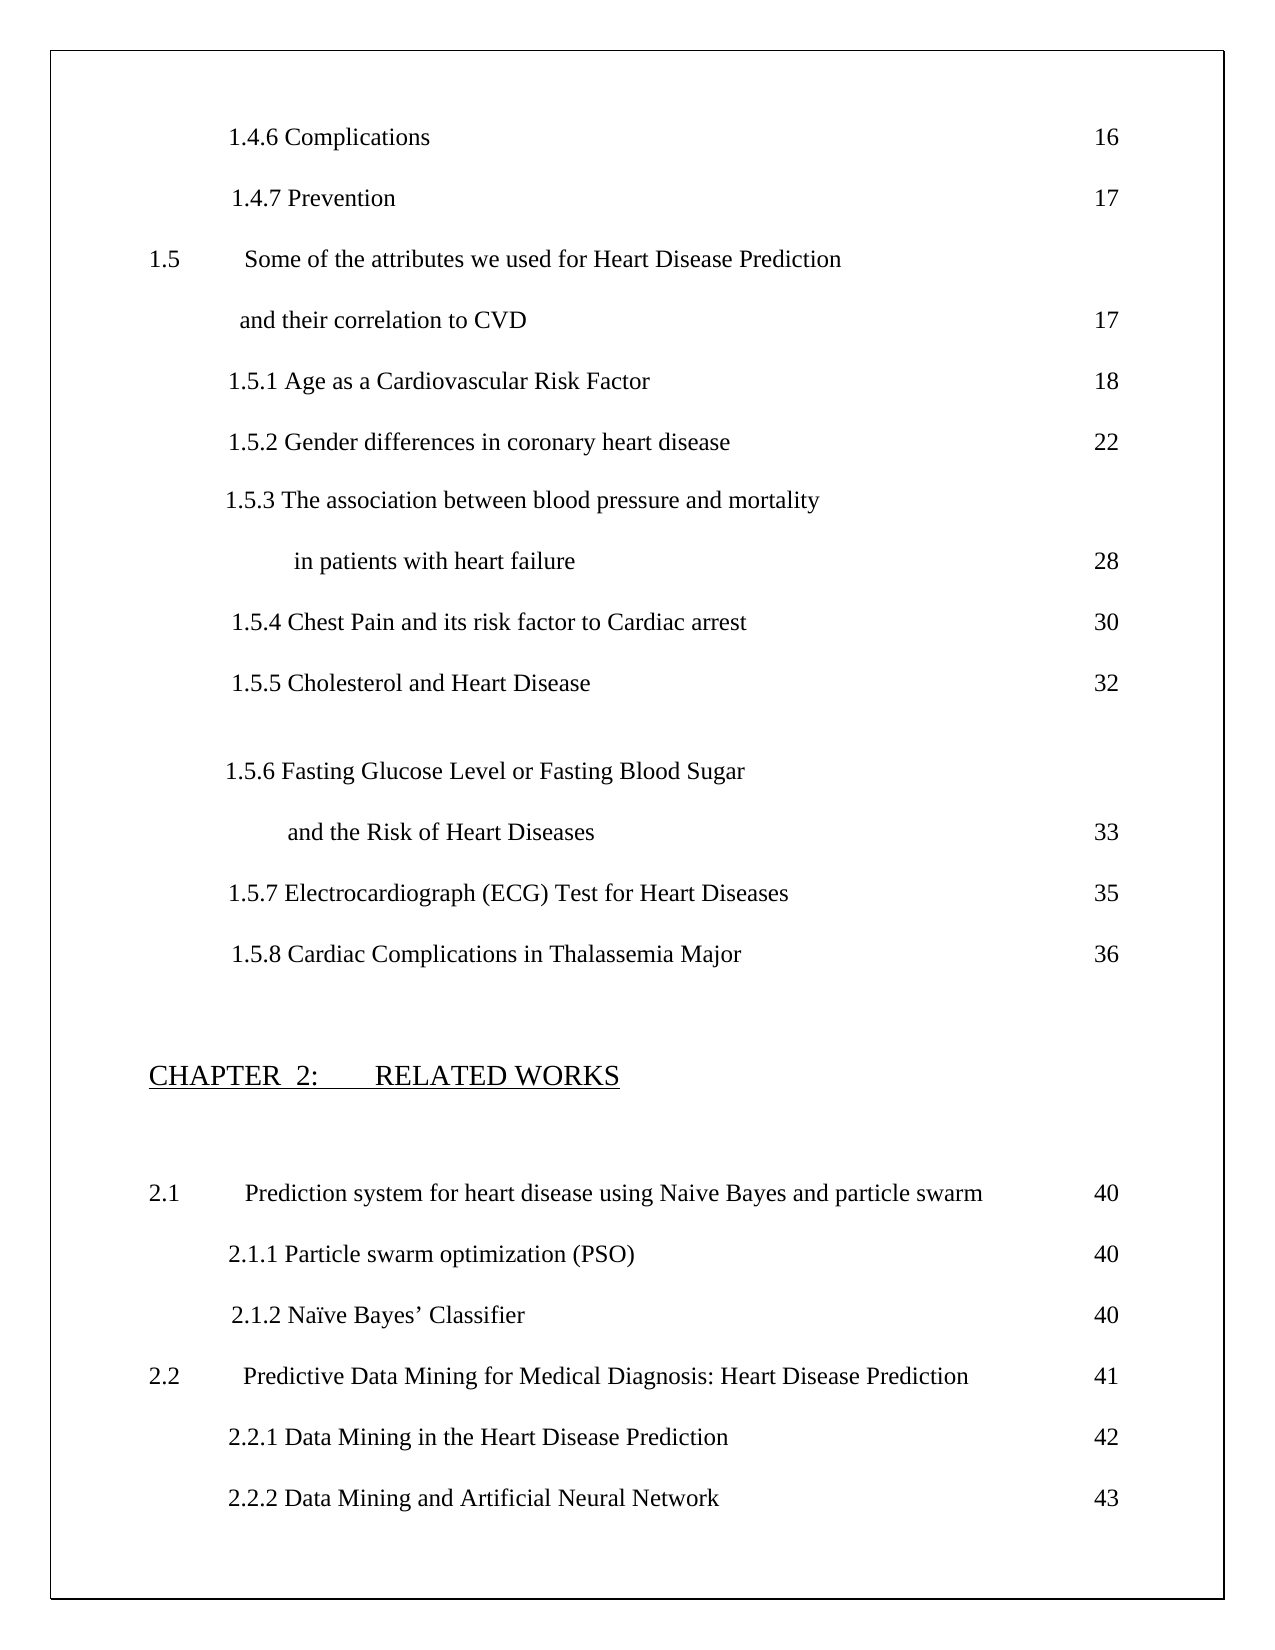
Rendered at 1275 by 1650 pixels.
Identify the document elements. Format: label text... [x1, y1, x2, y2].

text 1.5.4 Chest Pain and its risk factor to Cardiac arrest 30 [150, 607, 1124, 636]
text in patients with heart failure 28 [150, 546, 1124, 575]
text 1.5.1 Age as a Cardiovascular Risk Factor 18 [148, 366, 1124, 395]
text and their correlation to CVD 17 [150, 305, 1124, 334]
text 1.5.6 Fasting Glucose Level or Fasting Blood Sugar [225, 756, 1124, 785]
text 1.5.3 The association between blood pressure and mortality [225, 485, 1124, 514]
text 1.5.2 Gender differences in coronary heart disease 22 [148, 427, 1124, 456]
text 2.1 Prediction system for heart disease using Naive Bayes and particle swarm 40 [148, 1178, 1124, 1207]
text 1.4.7 Prevention 17 [148, 183, 1124, 212]
text 2.2.1 Data Mining in the Heart Disease Prediction 42 [148, 1422, 1124, 1451]
text 1.5.8 Cardiac Complications in Thalassemia Major 36 [150, 939, 1125, 968]
subtitle CHAPTER 2: RELATED WORKS [148, 1058, 1124, 1092]
text 2.2 Predictive Data Mining for Medical Diagnosis: Heart Disease Prediction 41 [148, 1361, 1124, 1390]
text 1.5 Some of the attributes we used for Heart Disease Prediction [148, 244, 1124, 273]
text 2.1.2 Naïve Bayes’ Classifier 40 [148, 1300, 1124, 1329]
text 1.4.6 Complications 16 [148, 122, 1124, 151]
text 1.5.5 Cholesterol and Heart Disease 32 [150, 668, 1124, 697]
text 1.5.7 Electrocardiograph (ECG) Test for Heart Diseases 35 [150, 878, 1125, 907]
text 2.2.2 Data Mining and Artificial Neural Network 43 [148, 1483, 1124, 1512]
text and the Risk of Heart Diseases 33 [150, 817, 1125, 846]
text 2.1.1 Particle swarm optimization (PSO) 40 [148, 1239, 1124, 1268]
